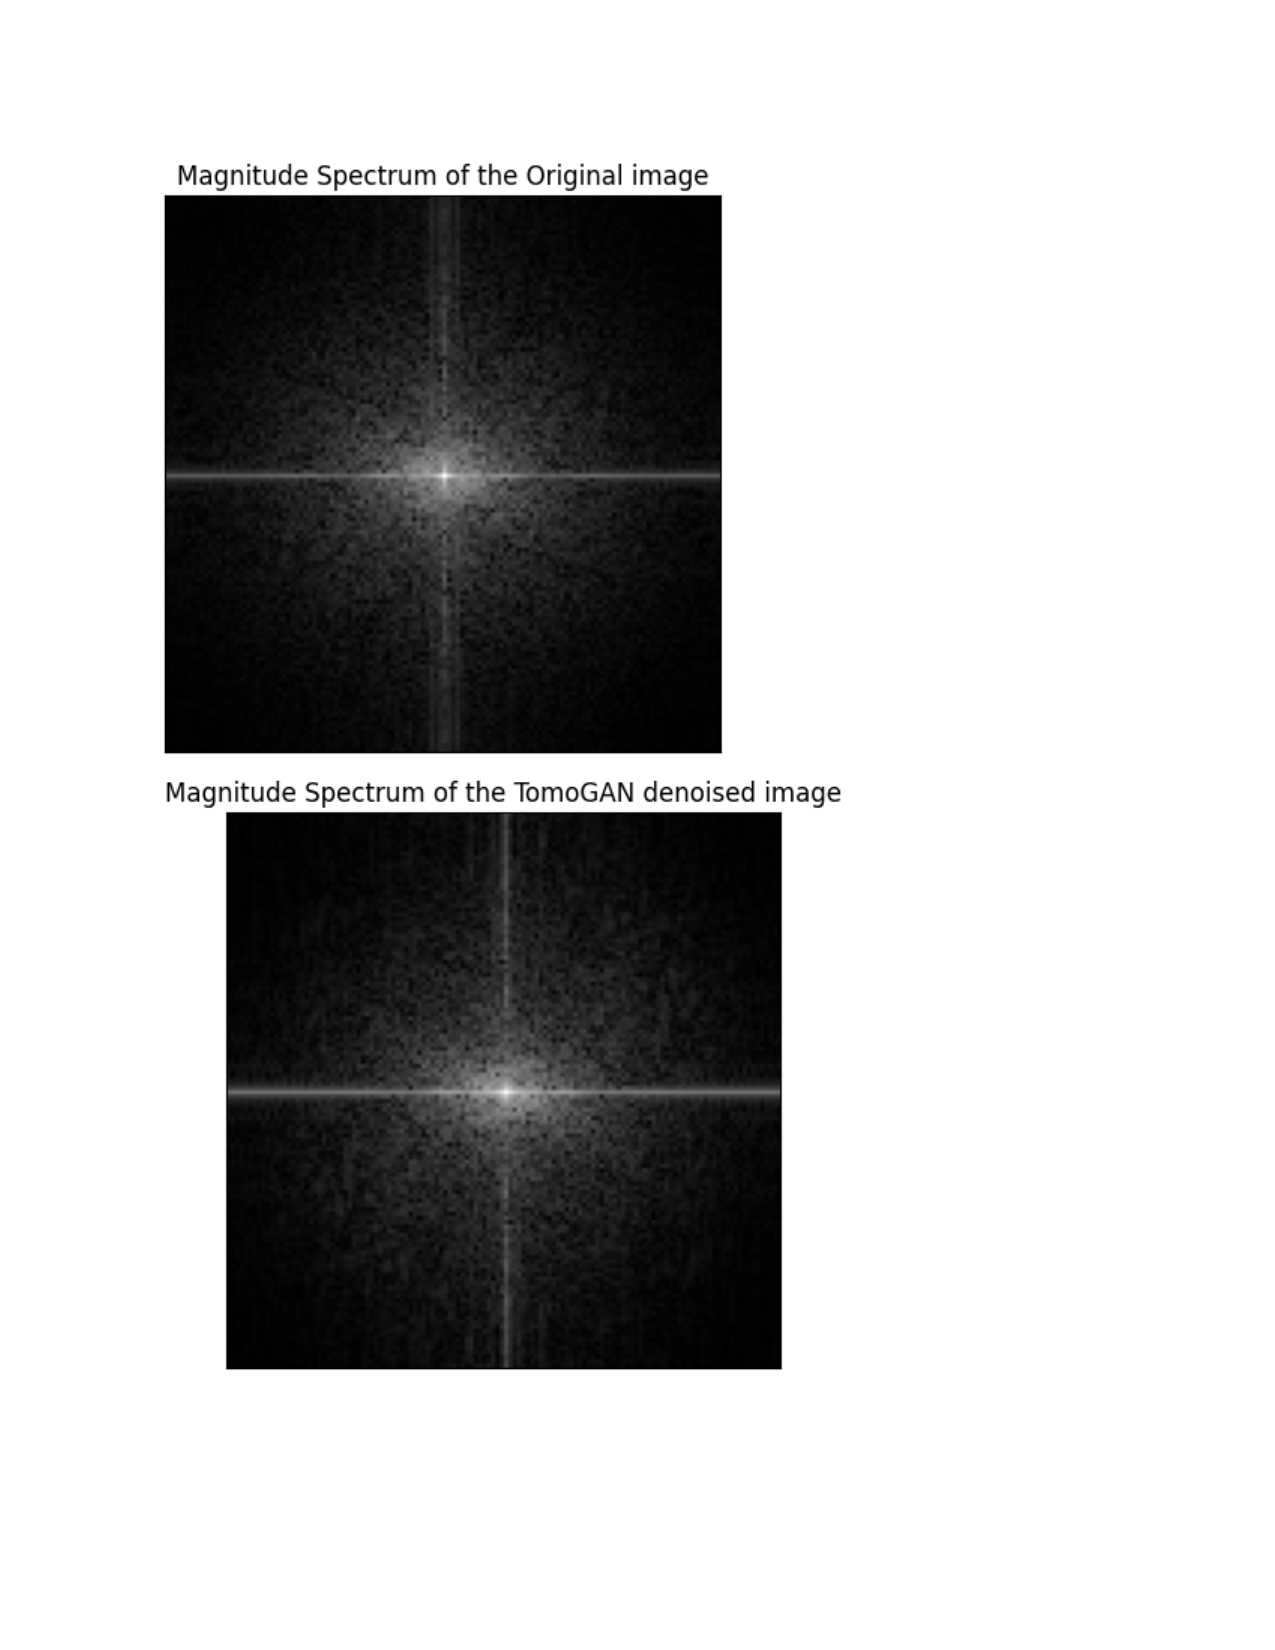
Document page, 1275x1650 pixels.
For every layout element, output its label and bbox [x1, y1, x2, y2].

picture [150, 150, 857, 1383]
